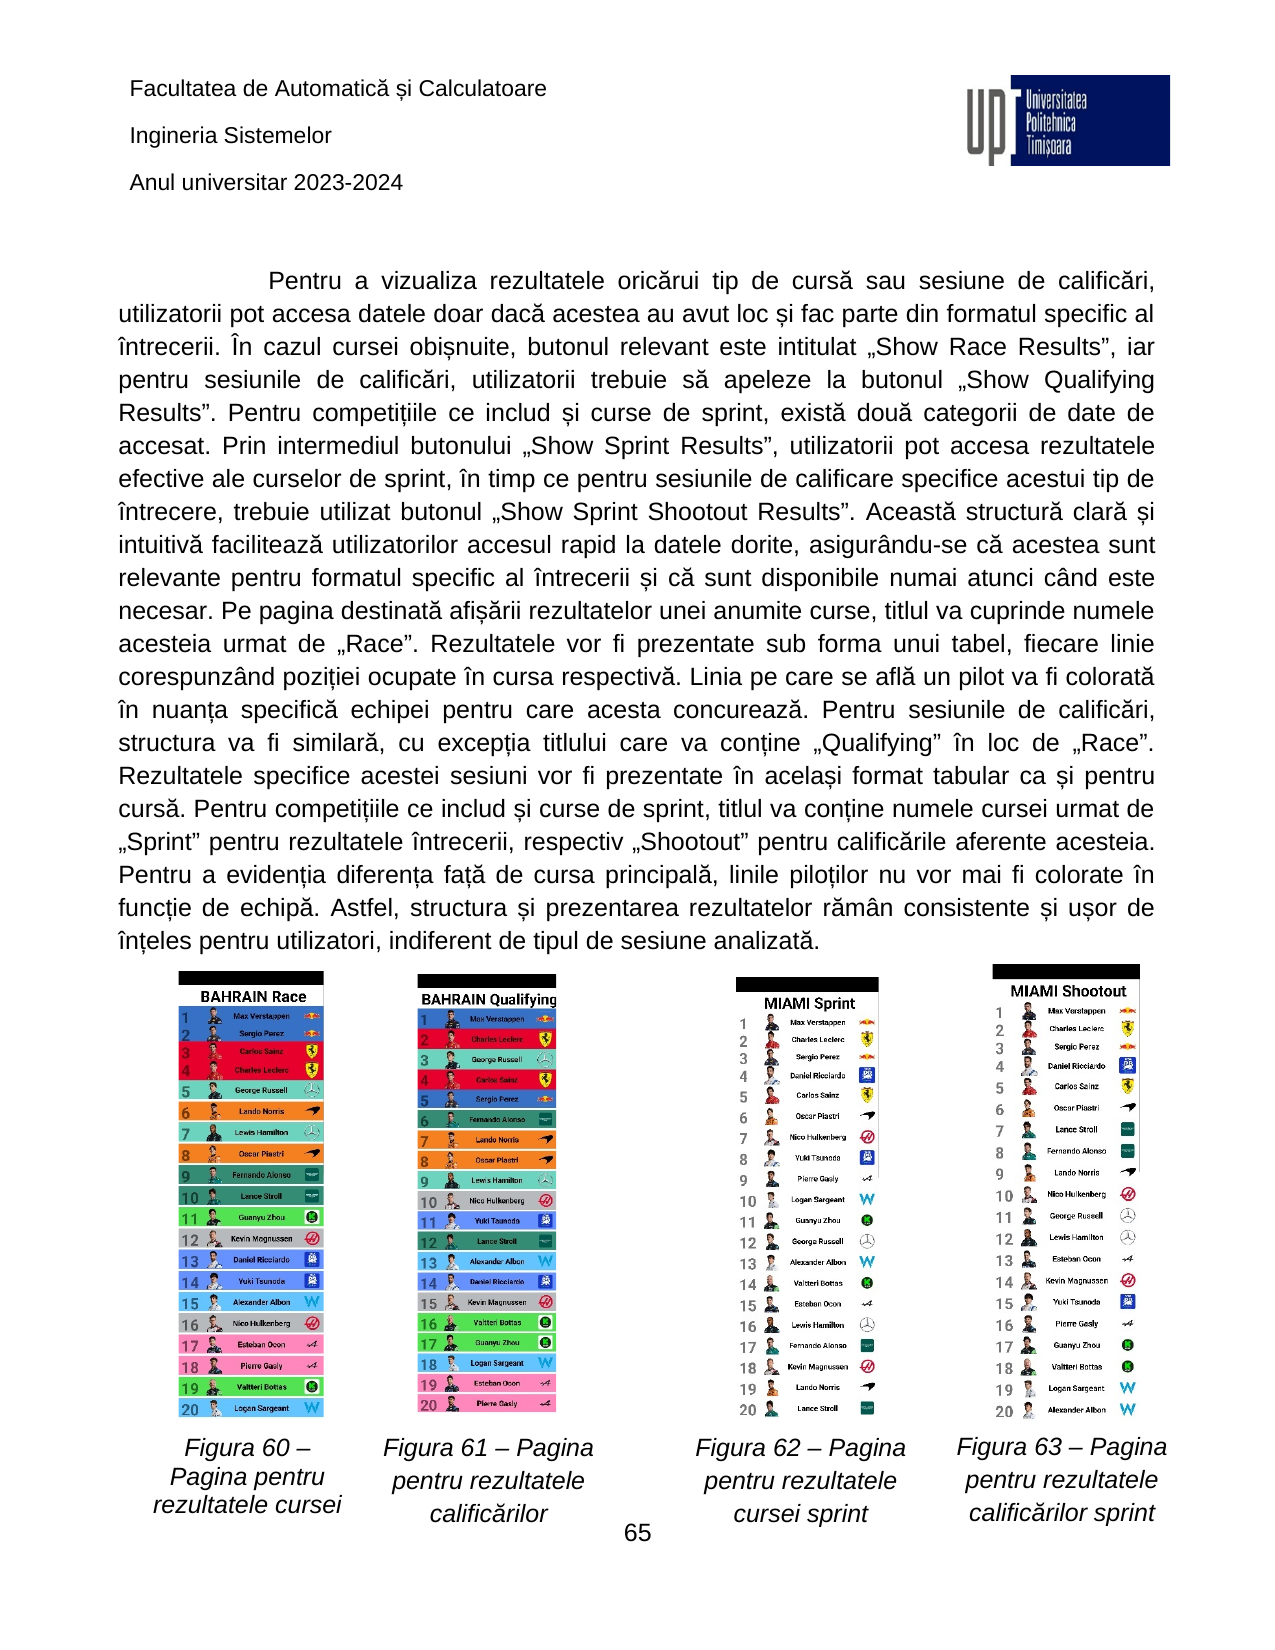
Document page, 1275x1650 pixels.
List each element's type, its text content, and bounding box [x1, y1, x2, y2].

text Utilizatorul poate afla detalii suplimentare despre oricare dintre cele 24 de circuite prezentate pe pagina de calendar prin simpla apăsare a butonului corespunzător fiecăruia. Pe pagina personalizată pentru fiecare circuit se regăsește în partea superioară numele întrecerii, care coincide cu cel prezent pe butonul de acces. Sub această denumire se află aspectul circuitului, unde sunt indicate zonele DRS, numărul virajelor, linia de start/finish și cele trei sectoare. În mijlocul paginii se pot vizualiza detalii despre cursă, cum ar fi lungimea circuitului, recordul pe tur în ritm de cursă, cine l-a stabilit și în ce an, anul în care a avut loc prima întrecere acolo, numărul de tururi și distanța totală parcursă în cursă. Informațiile disponibile ulterior variază în funcție de statutul cursei și se împart în trei categorii: cursa a avut loc, cursa a avut loc și include o cursă de sprint, sau o întrecere viitoare. În cazul în care cursa a avut deja loc, se vor putea vizualiza informații despre clasamentul din cursă și al calificărilor, iar dacă întrecerea include și o cursă de sprint, vor fi disponibile și informații despre clasamentul întrecerii și calificările acesteia. Pentru a vizualiza rezultatele oricărui tip de cursă sau sesiune de calificări, utilizatorii pot accesa datele doar dacă acestea au avut loc și fac parte din formatul specific al întrecerii. În cazul cursei obișnuite, butonul relevant este intitulat „Show Race Results”, iar pentru sesiunile de calificări, utilizatorii trebuie să apeleze la butonul „Show Qualifying Results”. Pentru competițiile ce includ și curse de sprint, există două categorii de date de accesat. Prin intermediul butonului „Show Sprint Results”, utilizatorii pot accesa rezultatele efective ale curselor de sprint, în timp ce pentru sesiunile de calificare specifice acestui tip de întrecere, trebuie utilizat butonul „Show Sprint Shootout Results”. Această structură clară și intuitivă facilitează utilizatorilor accesul rapid la datele dorite, asigurându-se că acestea sunt relevante pentru formatul specific al întrecerii și că sunt disponibile numai atunci când este necesar. Pe pagina destinată afișării rezultatelor unei anumite curse, titlul va cuprinde numele acesteia urmat de „Race”. Rezultatele vor fi prezentate sub forma unui tabel, fiecare linie corespunzând poziției ocupate în cursa respectivă. Linia pe care se află un pilot va fi colorată în nuanța specifică echipei pentru care acesta concurează. Pentru sesiunile de calificări, structura va fi similară, cu excepția titlului care va conține „Qualifying” în loc de „Race”. Rezultatele specifice acestei sesiuni vor fi prezentate în același format tabular ca și pentru cursă. Pentru competițiile ce includ și curse de sprint, titlul va conține numele cursei urmat de „Sprint” pentru rezultatele întrecerii, respectiv „Shootout” pentru calificările aferente acesteia. Pentru a evidenția diferența față de cursa principală, linile piloților nu vor mai fi colorate în funcție de echipă. Astfel, structura și prezentarea rezultatelor rămân consistente și ușor de înțeles pentru utilizatori, indiferent de tipul de sesiune analizată. [118, 266, 1157, 955]
picture [967, 75, 1171, 166]
picture [178, 971, 324, 1419]
picture [417, 974, 557, 1414]
picture [736, 977, 879, 1419]
picture [992, 964, 1140, 1421]
